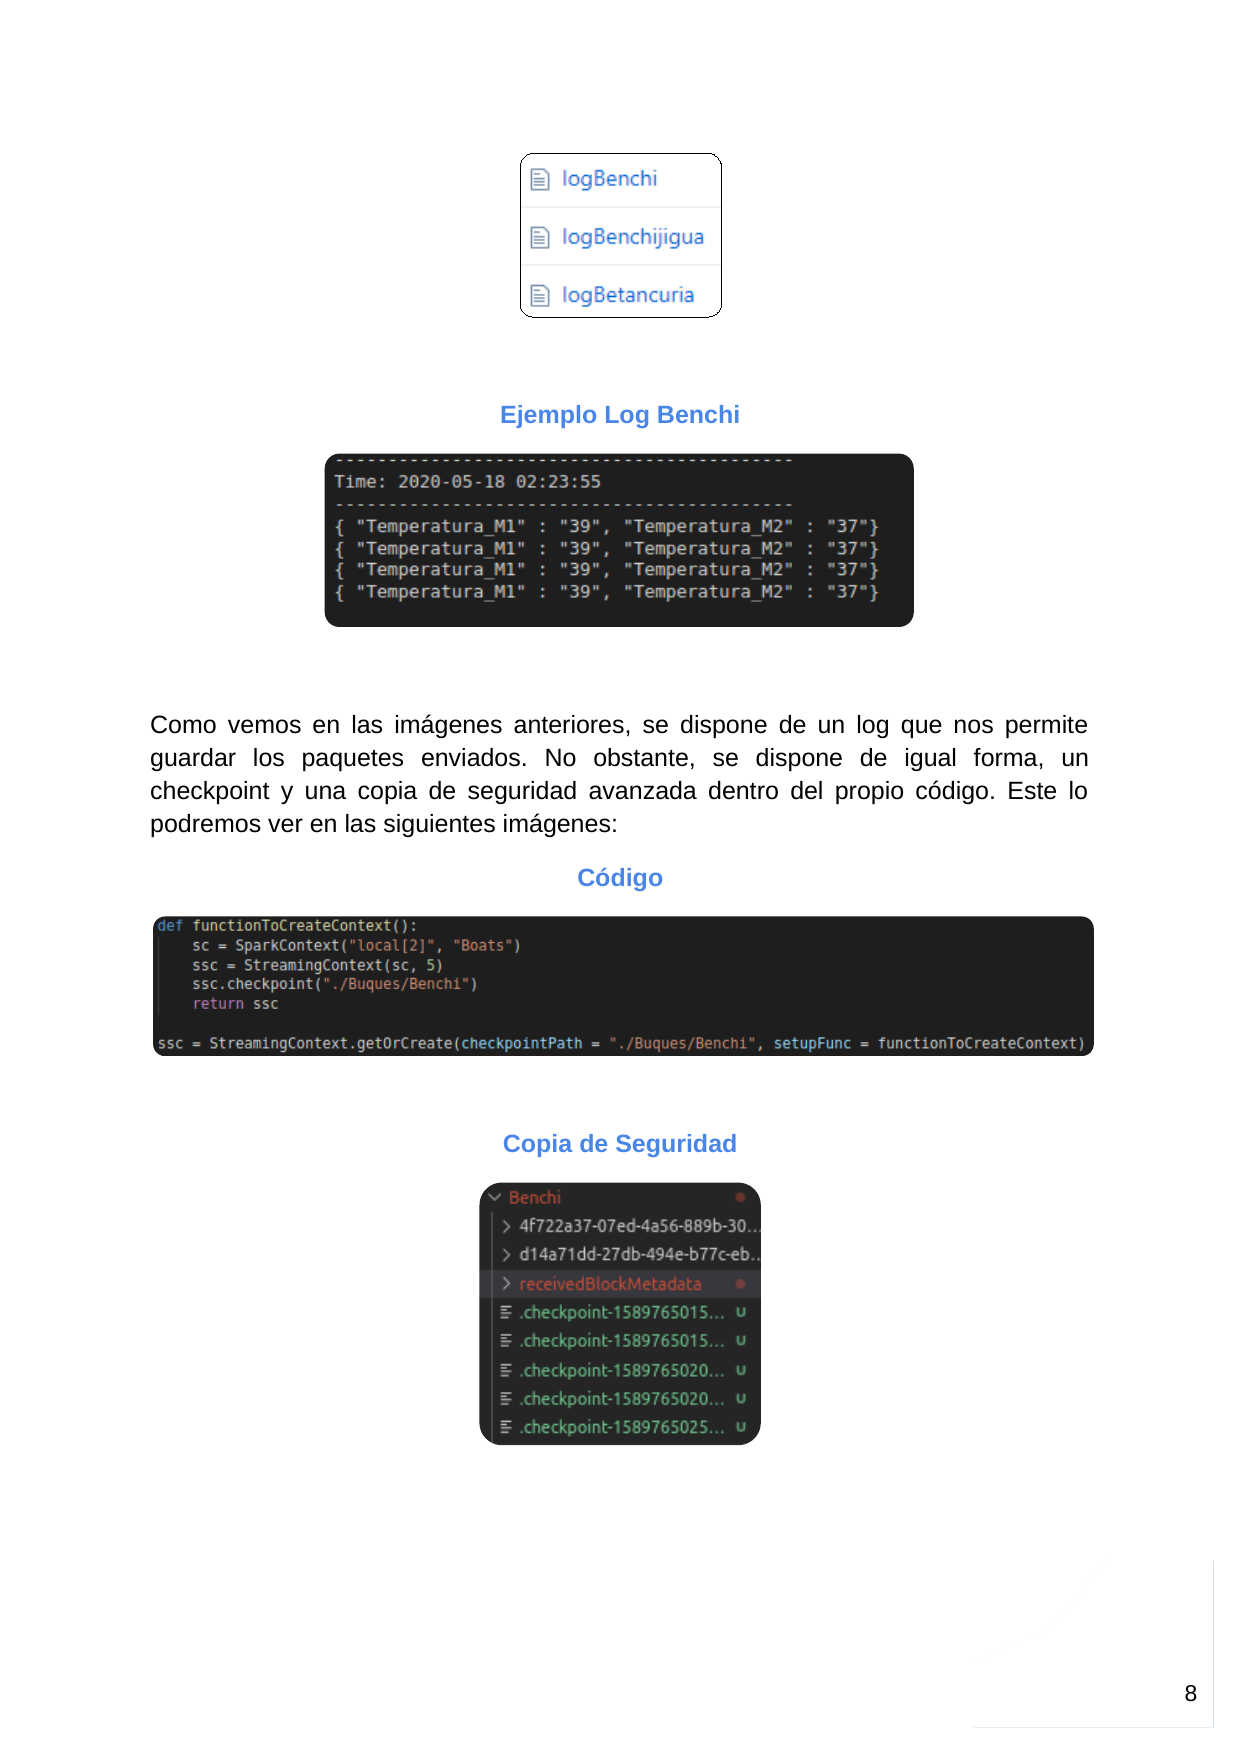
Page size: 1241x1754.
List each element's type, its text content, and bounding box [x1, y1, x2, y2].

picture [520, 153, 721, 317]
text Ejemplo Log Benchi [150, 400, 1090, 428]
picture [153, 916, 1094, 1056]
text Código [150, 863, 1090, 891]
picture [479, 1182, 761, 1446]
picture [324, 453, 914, 627]
text Como vemos en las imágenes anteriores, se dispone de un log que nos permite guardar los paquetes enviados. No obstante, se dispone de igual forma, un checkpoint y una copia de seguridad avanzada dentro del propio código. Este lo podremos ver en las siguientes imágenes: [150, 710, 1090, 837]
text Copia de Seguridad [150, 1129, 1090, 1157]
picture [971, 1559, 1214, 1728]
